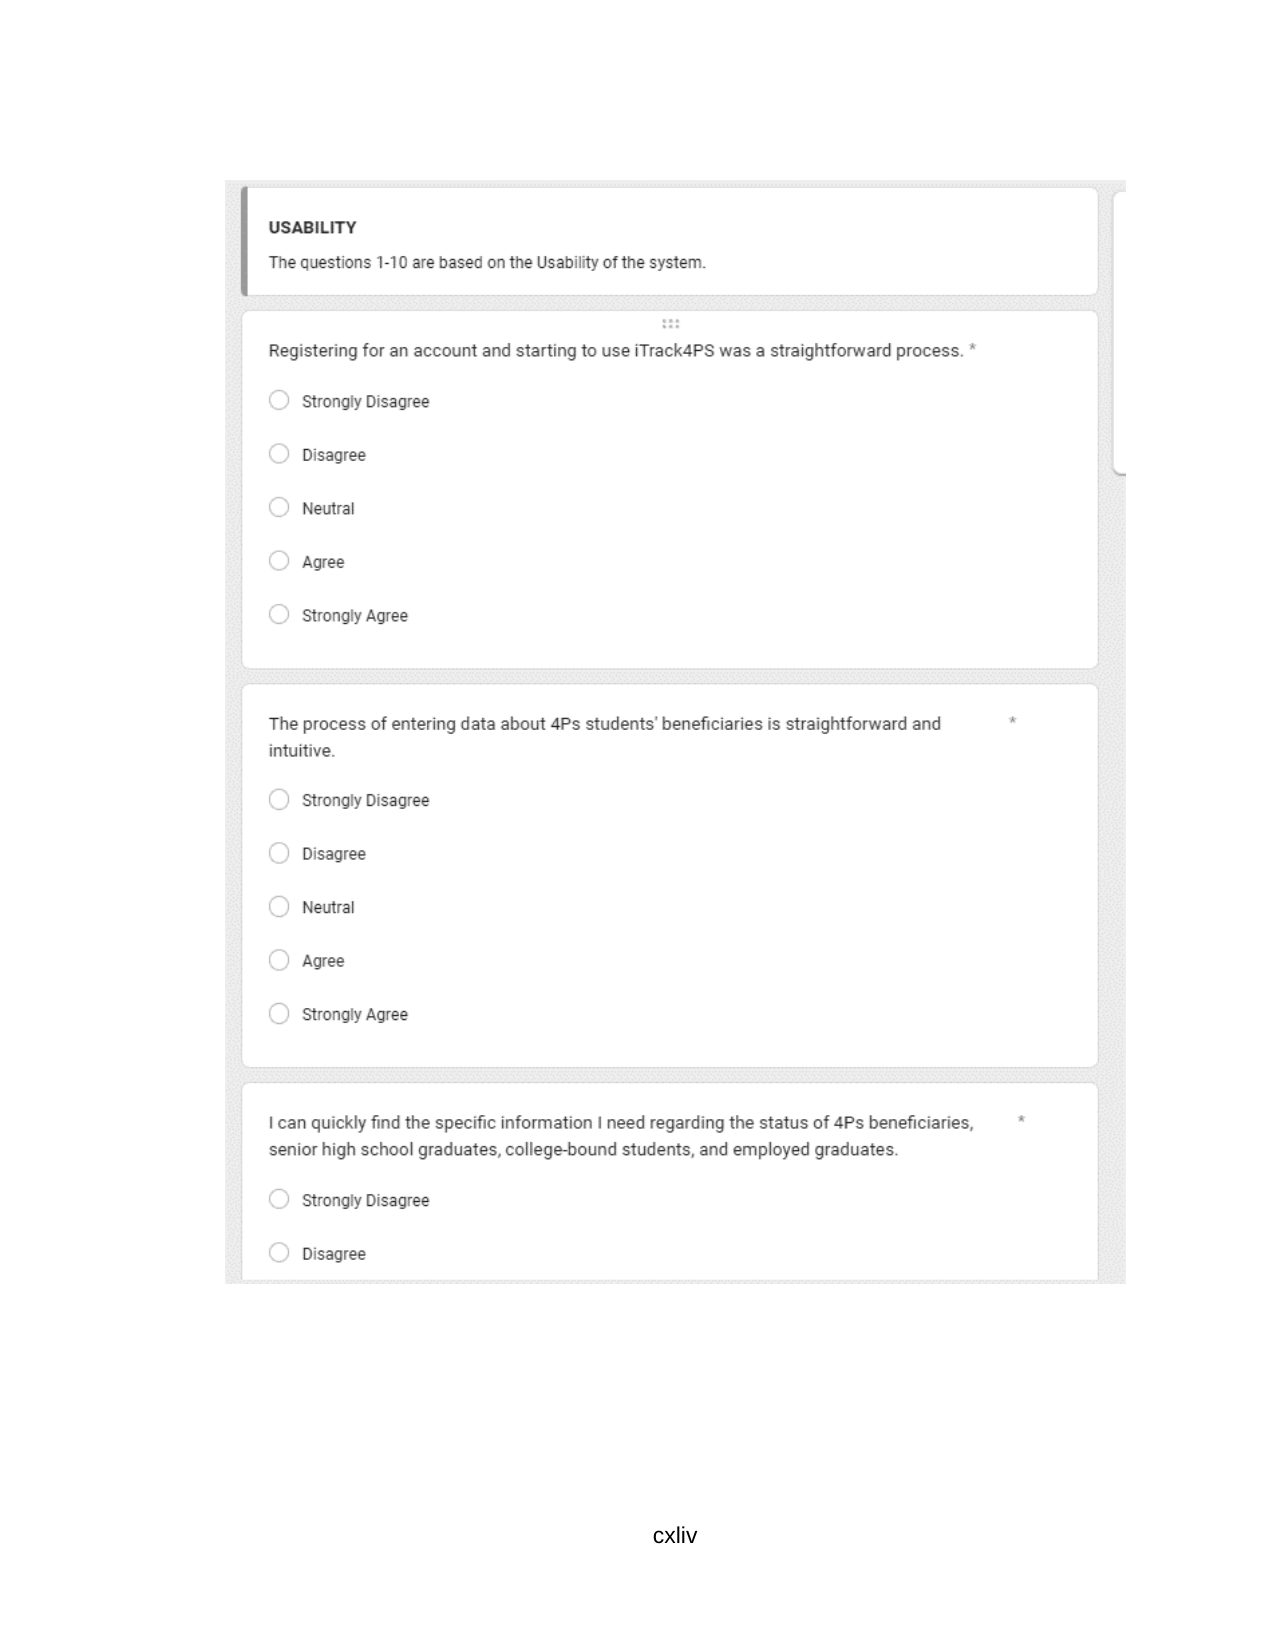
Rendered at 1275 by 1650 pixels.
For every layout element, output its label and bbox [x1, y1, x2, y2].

picture [225, 180, 1126, 1284]
